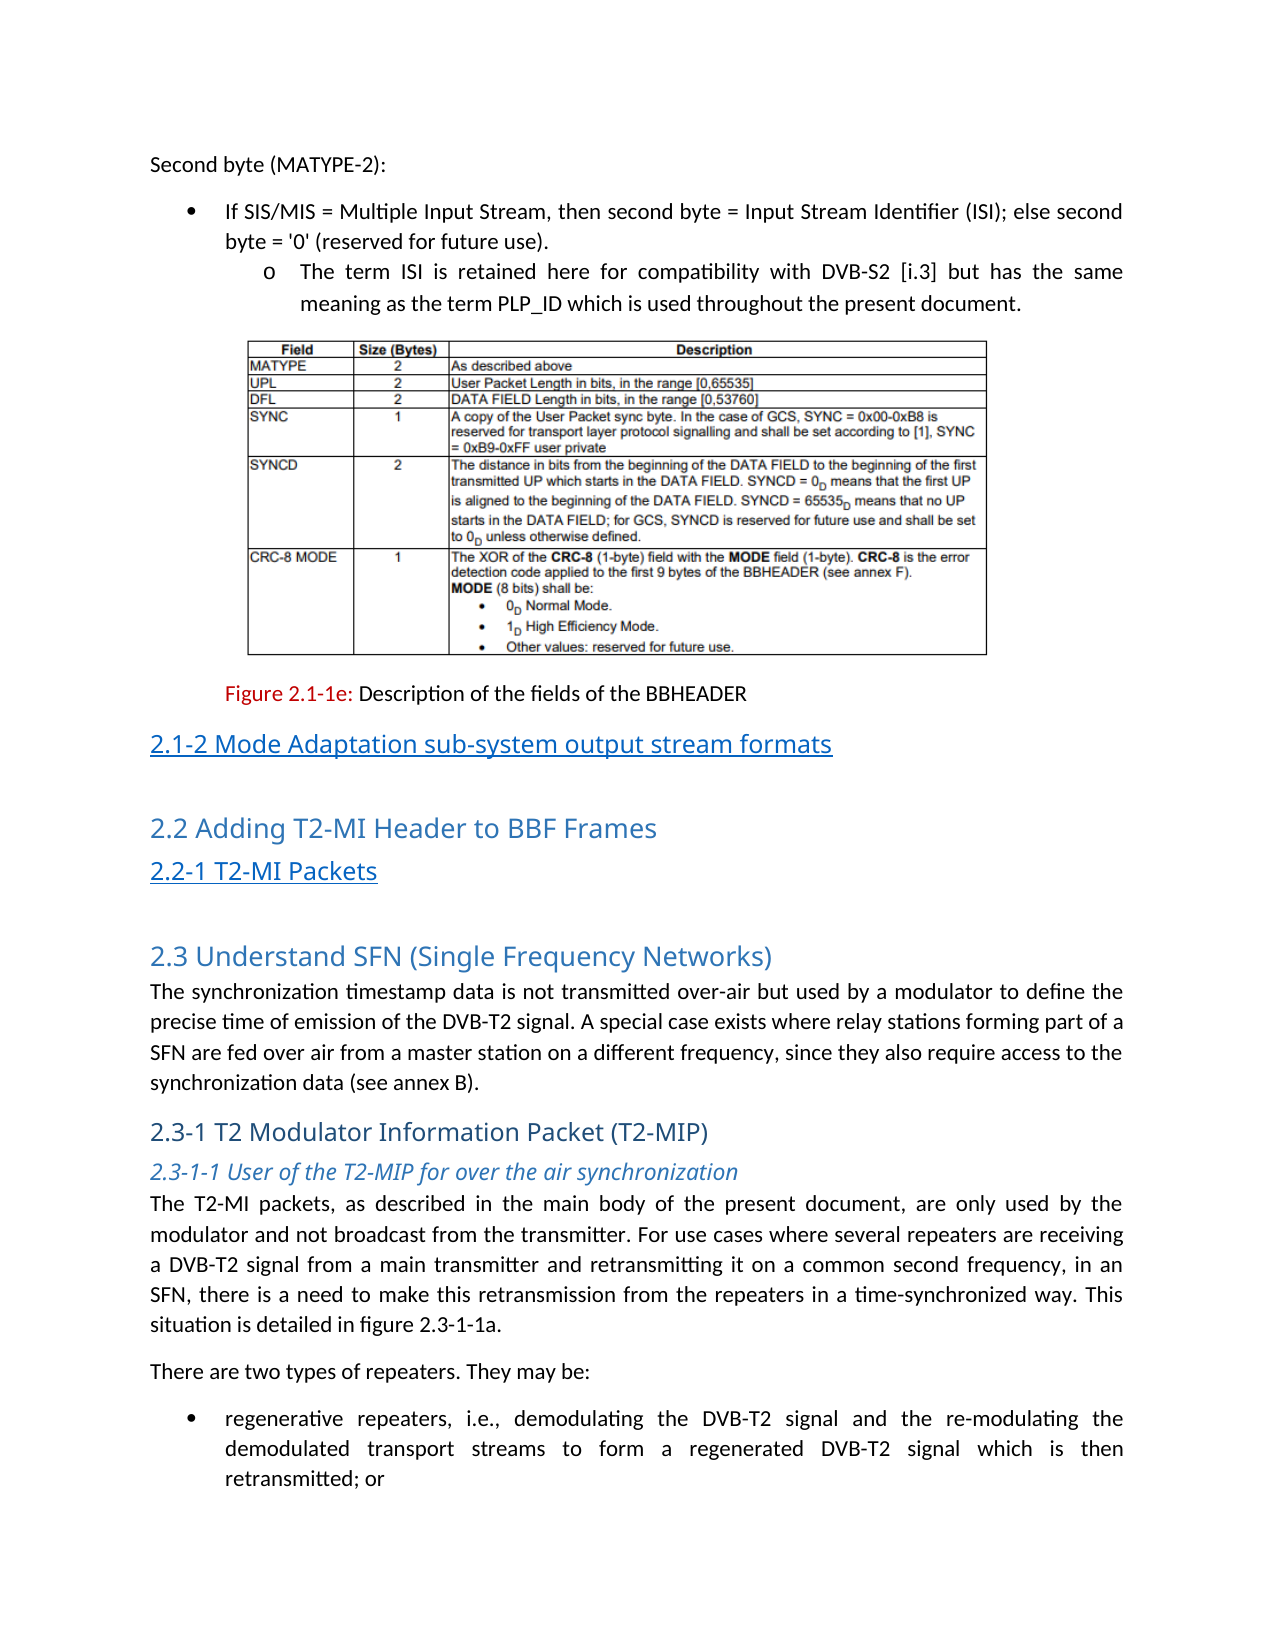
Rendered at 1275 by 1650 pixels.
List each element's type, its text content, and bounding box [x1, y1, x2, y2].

subtitle 2.3-1 T2 Modulator Information Packet (T2-MIP) [150, 1115, 1125, 1149]
text Figure 2.1-1e: Description of the fields of the BBHEADER [225, 679, 1125, 707]
text The synchronization timestamp data is not transmitted over-air but used by a modulator to define the precise time of emission of the DVB-T2 signal. A special case exists where relay stations forming part of a SFN are fed over air from a master station on a different frequency, since they also require access to the synchronization data (see annex B). [150, 977, 1125, 1096]
subtitle 2.1-2 Mode Adaptation sub-system output stream formats [150, 726, 1125, 760]
text The T2-MI packets, as described in the main body of the present document, are only used by the modulator and not broadcast from the transmitter. For use cases where several repeaters are receiving a DVB-T2 signal from a main transmitter and retransmitting it on a common second frequency, in an SFN, there is a need to make this retransmission from the repeaters in a time-synchronized way. This situation is detailed in figure 2.3-1-1a. [150, 1189, 1125, 1338]
subtitle 2.2 Adding T2-MI Header to BBF Frames [150, 810, 1125, 847]
text Second byte (MATYPE-2): [150, 150, 1125, 178]
subtitle 2.3 Understand SFN (Single Frequency Networks) [150, 937, 1125, 974]
text There are two types of repeaters. They may be: [150, 1357, 1125, 1385]
list The term ISI is retained here for compatibility with DVB-S2 [i.3] but has the same meaning as the term PLP_ID which is used throughout the present document. [262, 257, 1125, 317]
list If SIS/MIS = Multiple Input Stream, then second byte = Input Stream Identifier (ISI); else second byte = '0' (reserved for future use). [187, 197, 1125, 255]
list regenerative repeaters, i.e., demodulating the DVB-T2 signal and the re-modulating the demodulated transport streams to form a regenerated DVB-T2 signal which is then retransmitted; or [187, 1404, 1125, 1492]
subtitle 2.2-1 T2-MI Packets [150, 854, 1125, 888]
subtitle 2.3-1-1 User of the T2-MIP for over the air synchronization [150, 1156, 1125, 1187]
